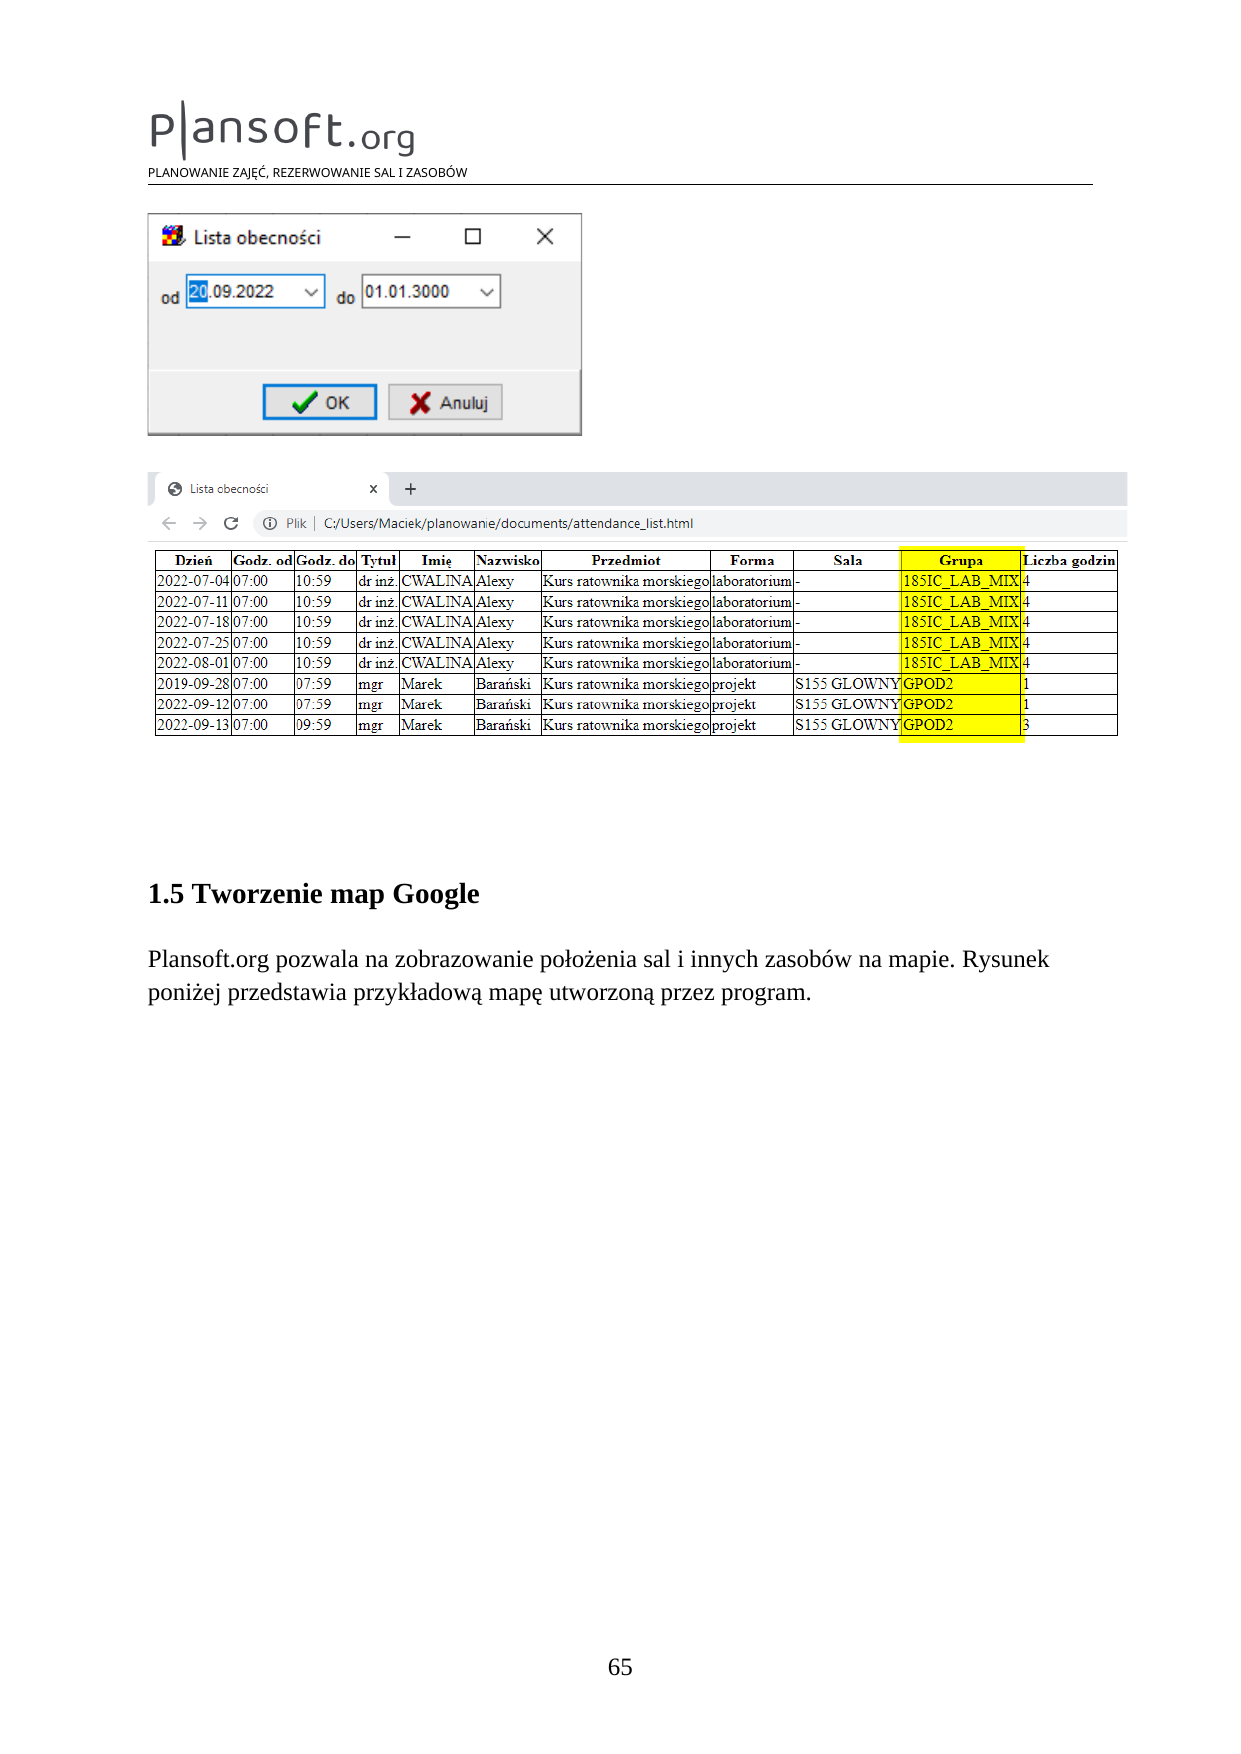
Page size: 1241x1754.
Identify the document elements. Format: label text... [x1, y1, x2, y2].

picture [147, 73, 418, 165]
picture [147, 472, 1128, 749]
picture [147, 213, 583, 436]
subtitle Tworzenie map Google [148, 876, 1093, 910]
text Plansoft.org pozwala na zobrazowanie położenia sal i innych zasobów na mapie. Rysunek poniżej przedstawia przykładową mapę utworzoną przez program. [148, 944, 1093, 1006]
